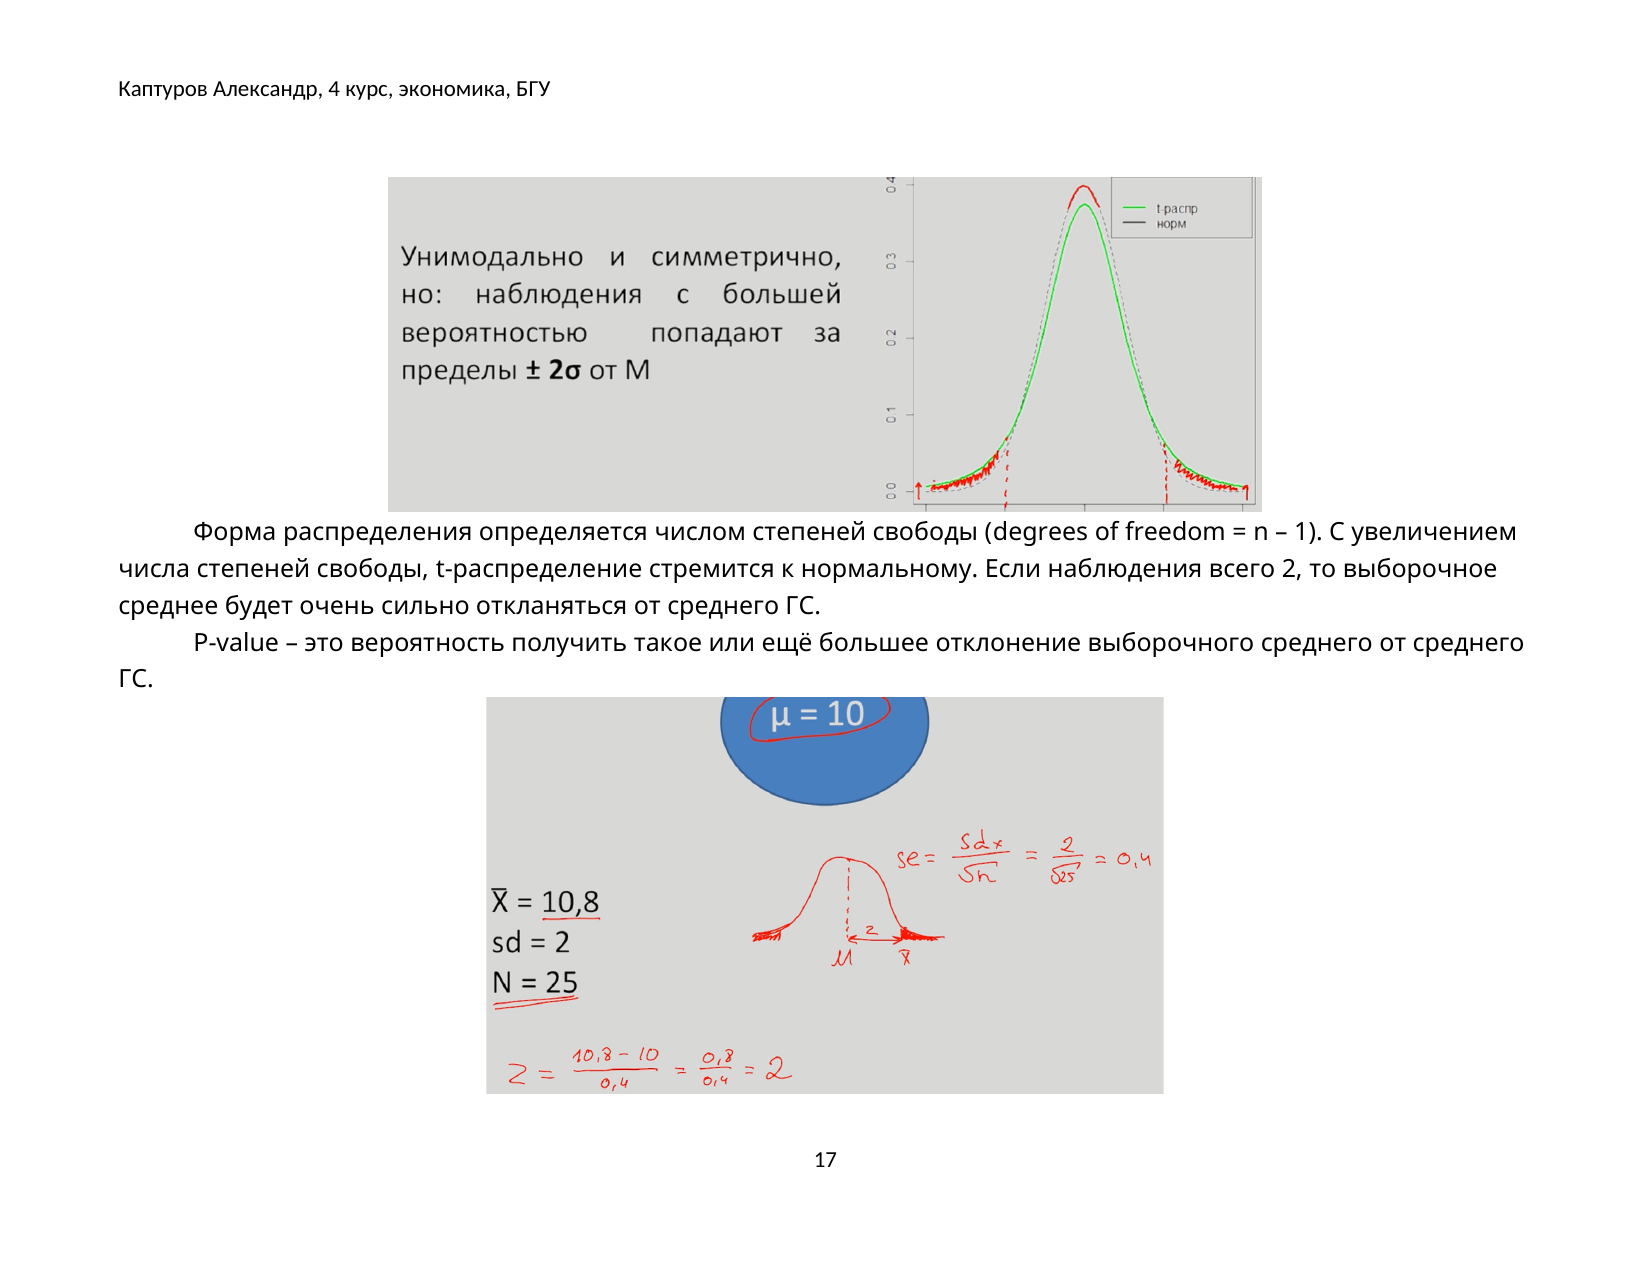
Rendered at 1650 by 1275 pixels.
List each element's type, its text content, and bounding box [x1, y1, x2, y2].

text Форма распределения определяется числом степеней свободы (degrees of freedom = n – 1). С увеличением числа степеней свободы, t-распределение стремится к нормальному. Если наблюдения всего 2, то выборочное среднее будет очень сильно откланяться от среднего ГС. [118, 514, 1532, 621]
picture [388, 177, 1262, 512]
picture [486, 697, 1164, 1094]
text P-value – это вероятность получить такое или ещё большее отклонение выборочного среднего от среднего ГС. [118, 624, 1532, 695]
